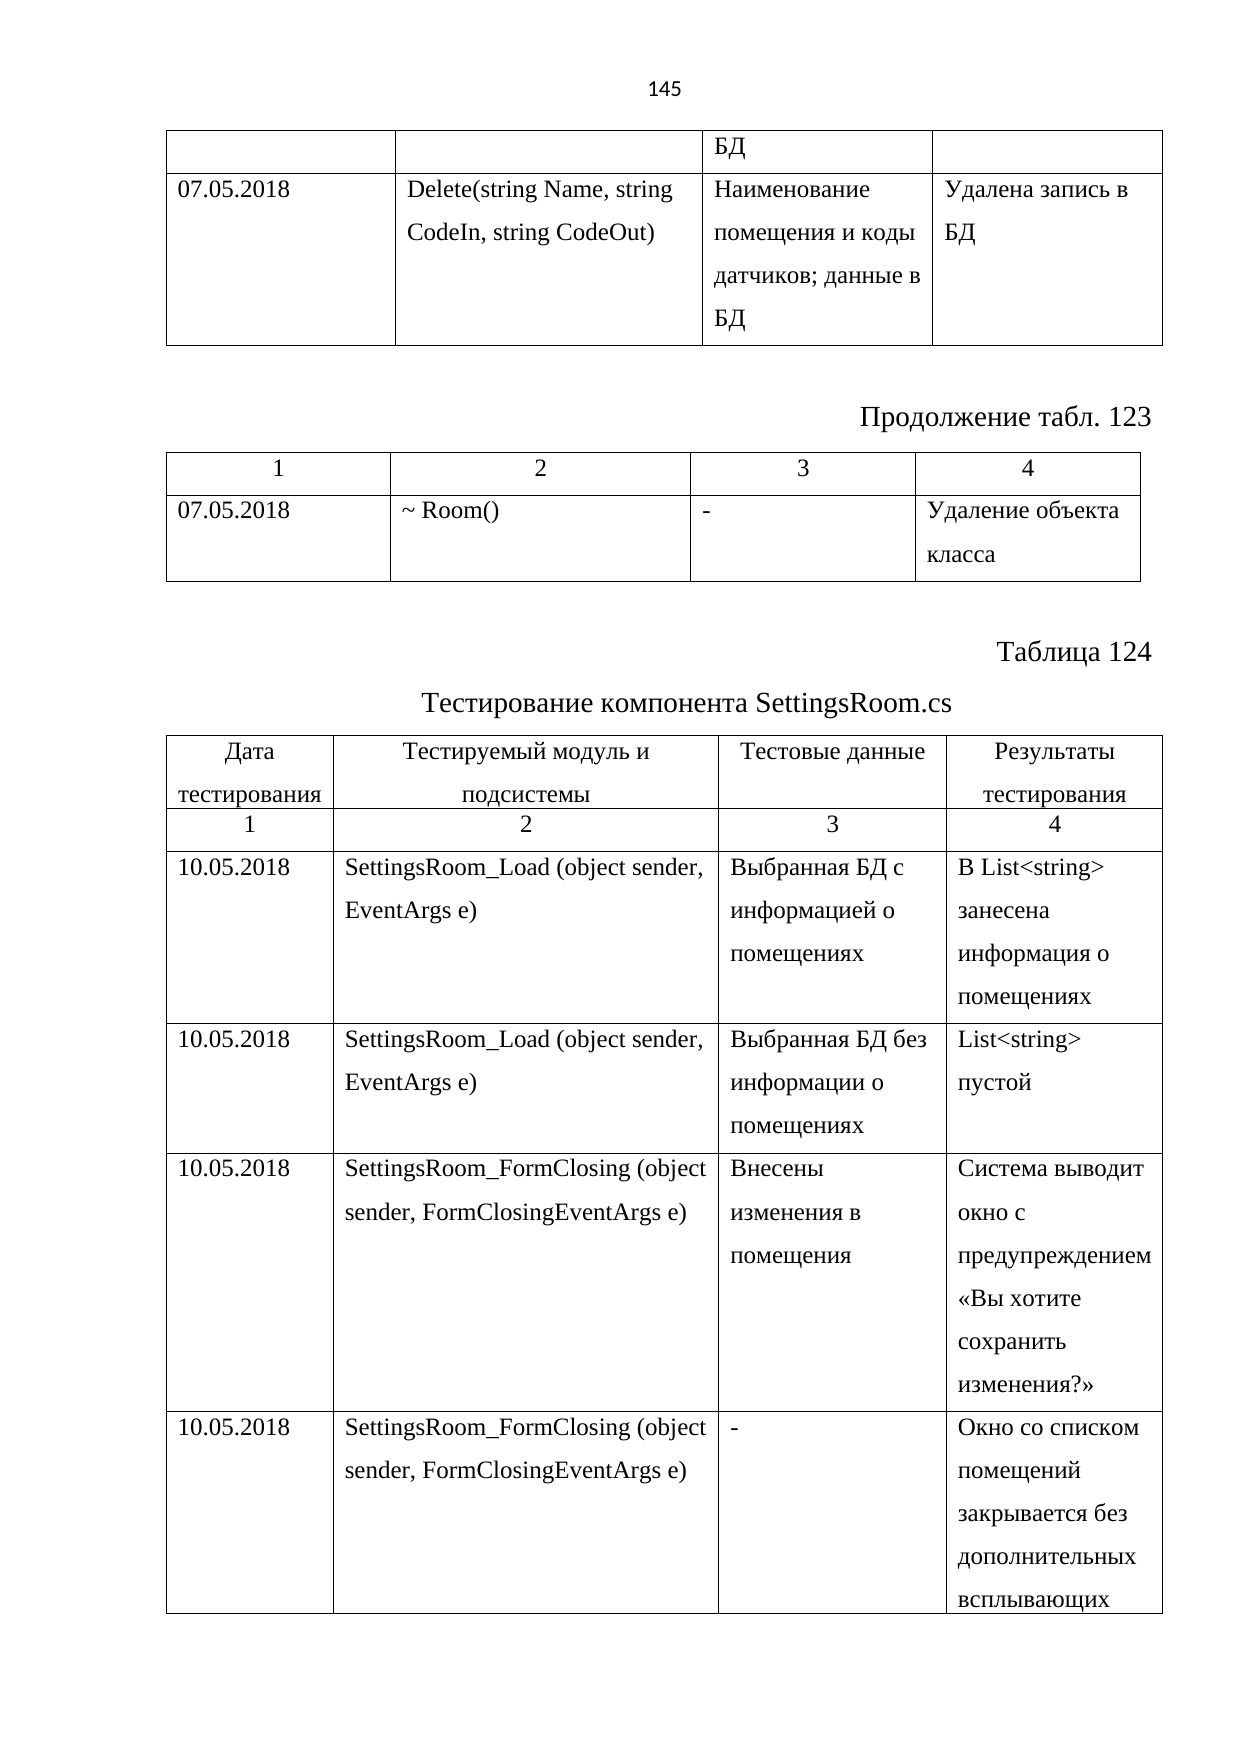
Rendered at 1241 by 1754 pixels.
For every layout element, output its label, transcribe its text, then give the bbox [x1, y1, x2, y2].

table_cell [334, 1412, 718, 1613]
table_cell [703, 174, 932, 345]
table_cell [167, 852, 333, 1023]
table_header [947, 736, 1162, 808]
text Таблица 124 [177, 634, 1152, 668]
text Продолжение табл. 123 [177, 399, 1152, 432]
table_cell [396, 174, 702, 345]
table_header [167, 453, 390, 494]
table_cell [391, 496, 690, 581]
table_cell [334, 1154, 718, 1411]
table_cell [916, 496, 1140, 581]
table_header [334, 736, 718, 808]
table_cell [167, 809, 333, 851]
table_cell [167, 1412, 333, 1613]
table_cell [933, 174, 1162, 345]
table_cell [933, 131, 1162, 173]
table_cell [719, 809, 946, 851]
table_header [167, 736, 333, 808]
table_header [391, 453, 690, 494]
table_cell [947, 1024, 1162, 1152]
text Тестирование компонента SettingsRoom.cs [177, 685, 1152, 718]
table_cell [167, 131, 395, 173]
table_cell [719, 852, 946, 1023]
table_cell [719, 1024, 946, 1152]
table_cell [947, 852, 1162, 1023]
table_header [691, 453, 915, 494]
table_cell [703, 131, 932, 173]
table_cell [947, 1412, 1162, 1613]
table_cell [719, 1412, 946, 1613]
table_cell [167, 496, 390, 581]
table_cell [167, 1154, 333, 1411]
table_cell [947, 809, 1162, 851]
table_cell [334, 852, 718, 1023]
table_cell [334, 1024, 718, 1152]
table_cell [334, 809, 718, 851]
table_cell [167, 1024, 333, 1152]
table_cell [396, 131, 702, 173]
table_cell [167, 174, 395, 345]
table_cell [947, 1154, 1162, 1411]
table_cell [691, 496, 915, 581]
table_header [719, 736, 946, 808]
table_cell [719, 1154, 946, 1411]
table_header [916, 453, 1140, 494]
